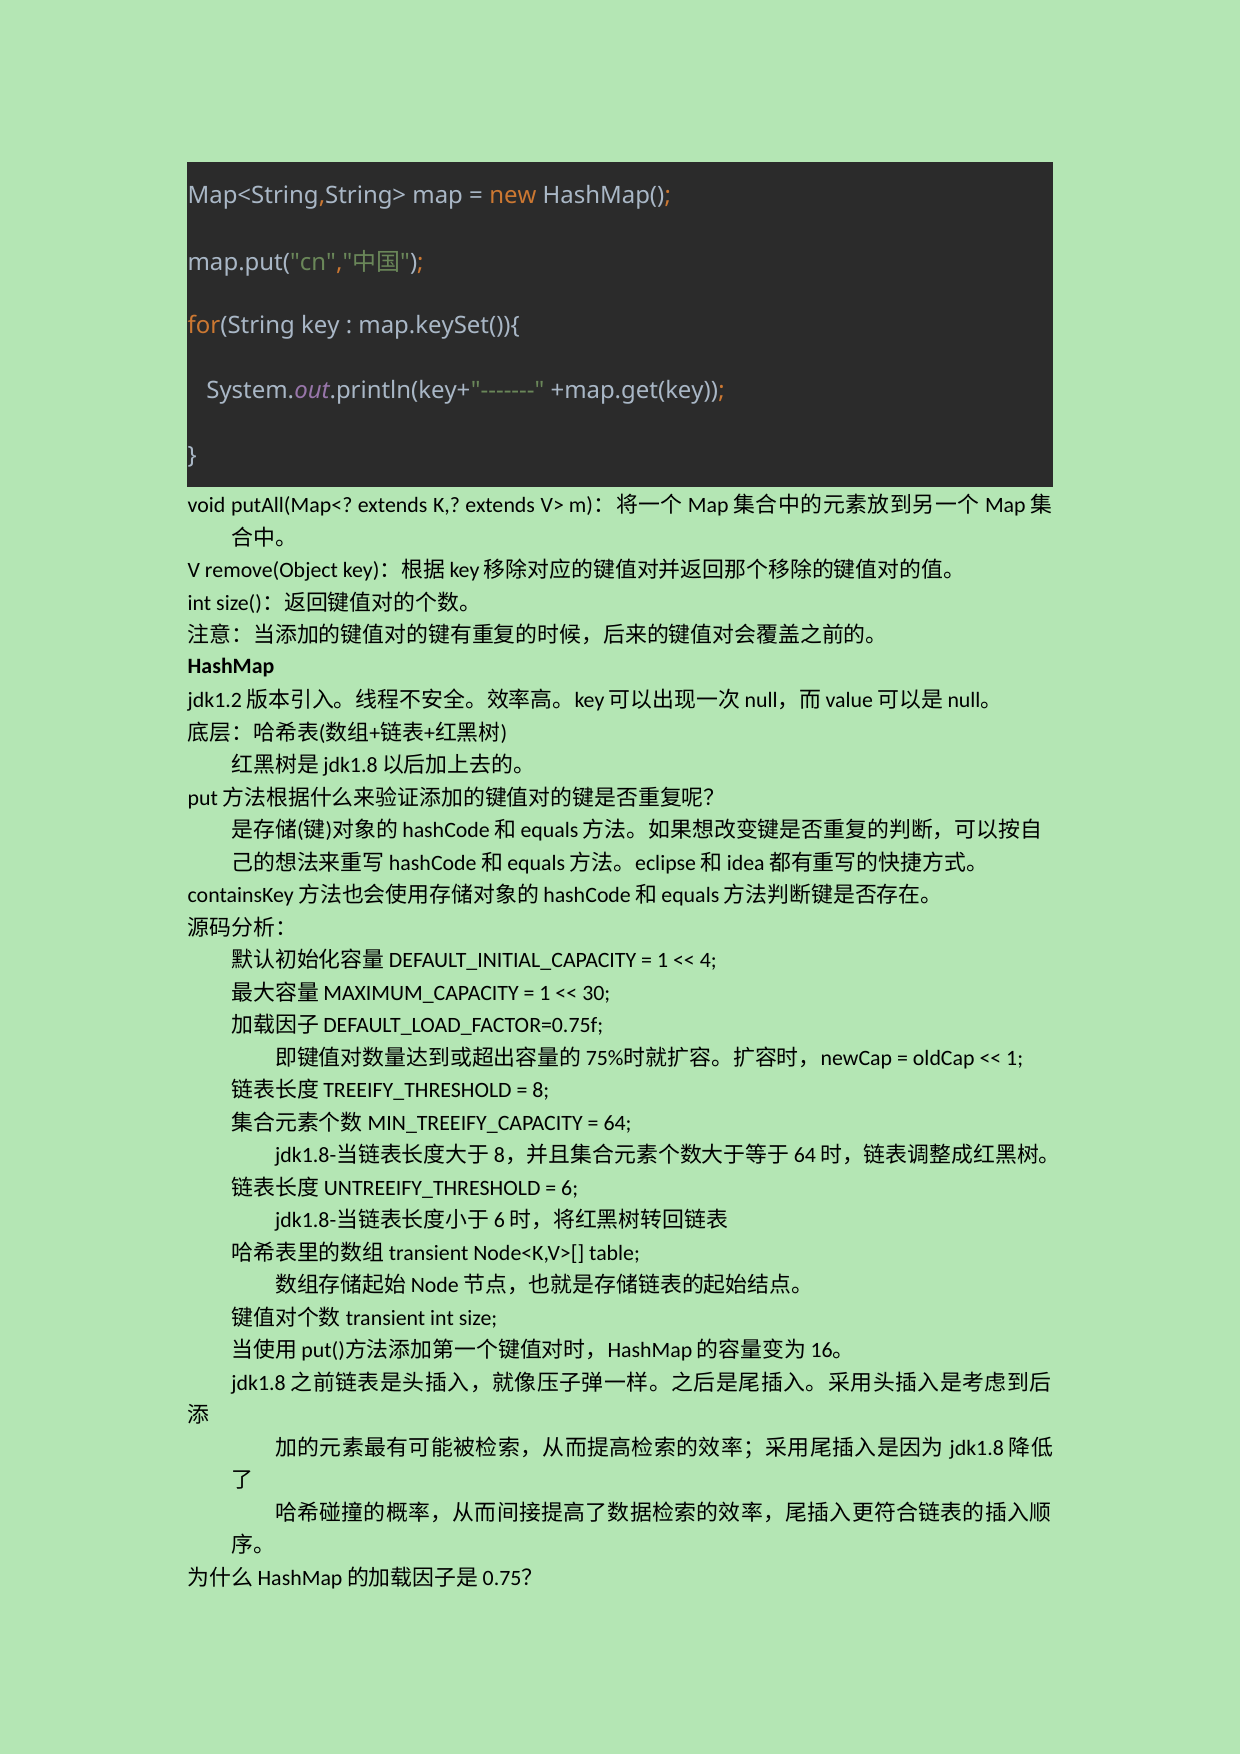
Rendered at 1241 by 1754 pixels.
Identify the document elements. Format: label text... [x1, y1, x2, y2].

text 链表长度TREEIFY_THRESHOLD = 8; [187, 1072, 1053, 1104]
text 数组存储起始Node节点，也就是存储链表的起始结点。 [187, 1267, 1053, 1299]
text 己的想法来重写hashCode和equals方法。eclipse和idea都有重写的快捷方式。 [187, 844, 1053, 877]
subtitle HashMap [187, 649, 1053, 682]
text 当使用put()方法添加第一个键值对时，HashMap的容量变为16。 [187, 1332, 1053, 1364]
text containsKey方法也会使用存储对象的hashCode和equals方法判断键是否存在。 [187, 877, 1053, 909]
text 哈希表里的数组transient Node<K,V>[] table; [187, 1234, 1053, 1267]
text 加载因子DEFAULT_LOAD_FACTOR=0.75f; [187, 1007, 1053, 1039]
text 键值对个数 transient int size; [187, 1299, 1053, 1332]
text jdk1.2版本引入。线程不安全。效率高。key可以出现一次null，而value可以是null。 [187, 682, 1053, 714]
text 集合元素个数 MIN_TREEIFY_CAPACITY = 64; [187, 1104, 1053, 1137]
text 默认初始化容量DEFAULT_INITIAL_CAPACITY = 1 << 4; [187, 942, 1053, 974]
text 哈希碰撞的概率，从而间接提高了数据检索的效率，尾插入更符合链表的插入顺序。 [231, 1494, 1053, 1559]
text Map<String,String> map = new HashMap(); map.put("cn","中国"); for(String key : map.keySet()){ System.out.println(key+"-------" +map.get(key)); } [187, 162, 1053, 487]
text put方法根据什么来验证添加的键值对的键是否重复呢？ [187, 779, 1053, 812]
text V remove(Object key)：根据key移除对应的键值对并返回那个移除的键值对的值。 [187, 552, 1053, 584]
text 链表长度 UNTREEIFY_THRESHOLD = 6; [187, 1169, 1053, 1202]
text 是存储(键)对象的hashCode和equals方法。如果想改变键是否重复的判断，可以按自 [187, 812, 1053, 844]
text 红黑树是jdk1.8以后加上去的。 [187, 747, 1053, 779]
text 注意：当添加的键值对的键有重复的时候，后来的键值对会覆盖之前的。 [187, 617, 1053, 649]
text int size()：返回键值对的个数。 [187, 584, 1053, 617]
text 源码分析： [187, 909, 1053, 942]
text jdk1.8之前链表是头插入，就像压子弹一样。之后是尾插入。采用头插入是考虑到后添 [187, 1364, 1053, 1429]
text 即键值对数量达到或超出容量的75%时就扩容。扩容时，newCap = oldCap << 1; [187, 1039, 1053, 1072]
text jdk1.8-当链表长度小于6时，将红黑树转回链表 [187, 1202, 1053, 1234]
text jdk1.8-当链表长度大于8，并且集合元素个数大于等于64时，链表调整成红黑树。 [187, 1137, 1053, 1169]
text 最大容量MAXIMUM_CAPACITY = 1 << 30; [187, 974, 1053, 1007]
text 加的元素最有可能被检索，从而提高检索的效率；采用尾插入是因为jdk1.8降低了 [231, 1429, 1053, 1494]
text void putAll(Map<? extends K,? extends V> m)：将一个Map集合中的元素放到另一个Map集合中。 [187, 487, 1053, 552]
text 底层：哈希表(数组+链表+红黑树) [187, 714, 1053, 747]
text 为什么HashMap的加载因子是0.75？ [187, 1559, 1053, 1592]
